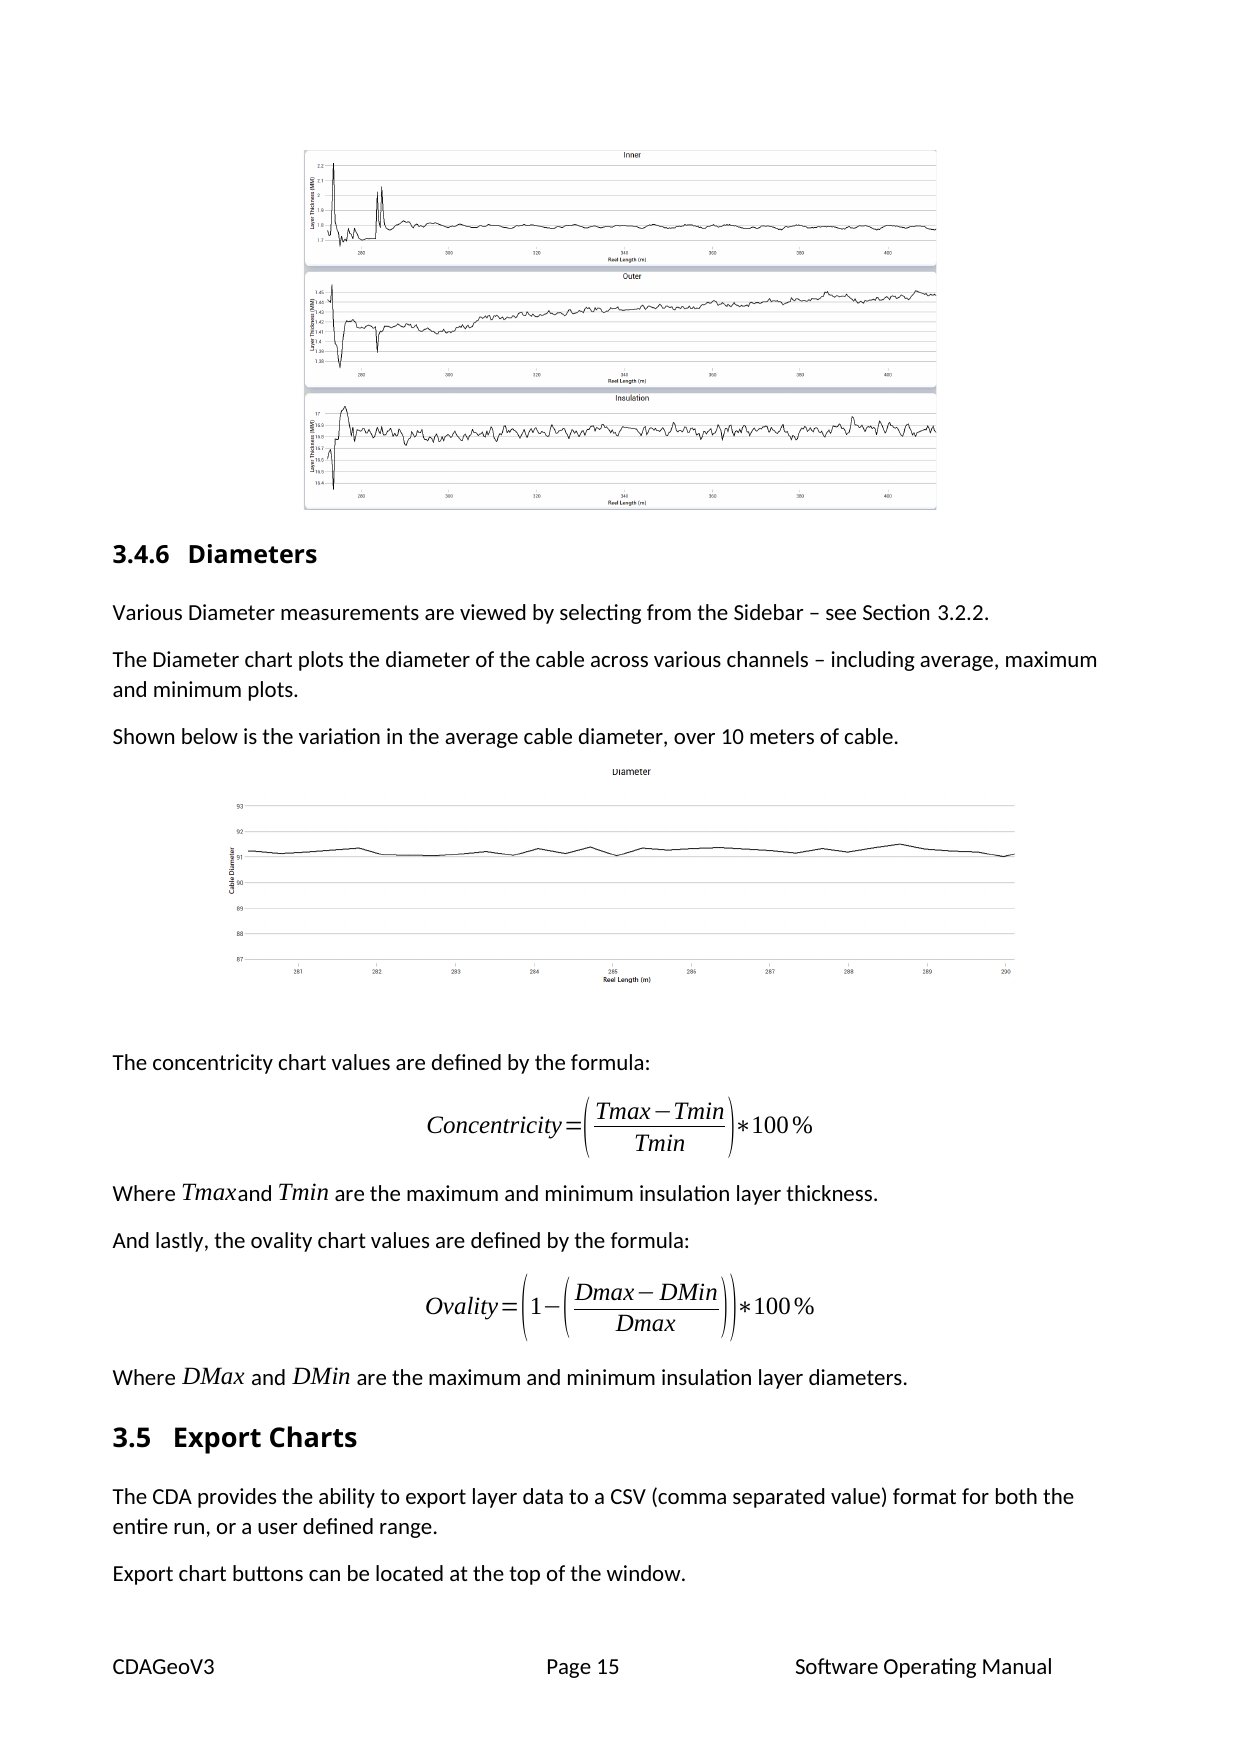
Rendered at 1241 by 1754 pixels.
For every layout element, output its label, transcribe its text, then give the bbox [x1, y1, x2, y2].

picture [303, 150, 937, 510]
text Export chart buttons can be located at the top of the window. [112, 1559, 1128, 1587]
picture [225, 769, 1015, 983]
text The CDA provides the ability to export layer data to a CSV (comma separated value) format for both the entire run, or a user defined range. [112, 1482, 1128, 1540]
text The concentricity chart values are defined by the formula: [112, 1048, 1128, 1076]
text Where and are the maximum and minimum insulation layer diameters. [112, 1363, 1128, 1391]
text The Diameter chart plots the diameter of the cable across various channels – including average, maximum and minimum plots. [112, 645, 1128, 703]
subtitle Export Charts [112, 1418, 1128, 1455]
text Where and are the maximum and minimum insulation layer thickness. [112, 1179, 1128, 1207]
text And lastly, the ovality chart values are defined by the formula: [112, 1226, 1128, 1254]
text Various Diameter measurements are viewed by selecting from the Sidebar – see Section 3.2.2. [112, 598, 1128, 626]
text Shown below is the variation in the average cable diameter, over 10 meters of cable. [112, 722, 1128, 750]
subtitle Diameters [112, 537, 1128, 571]
